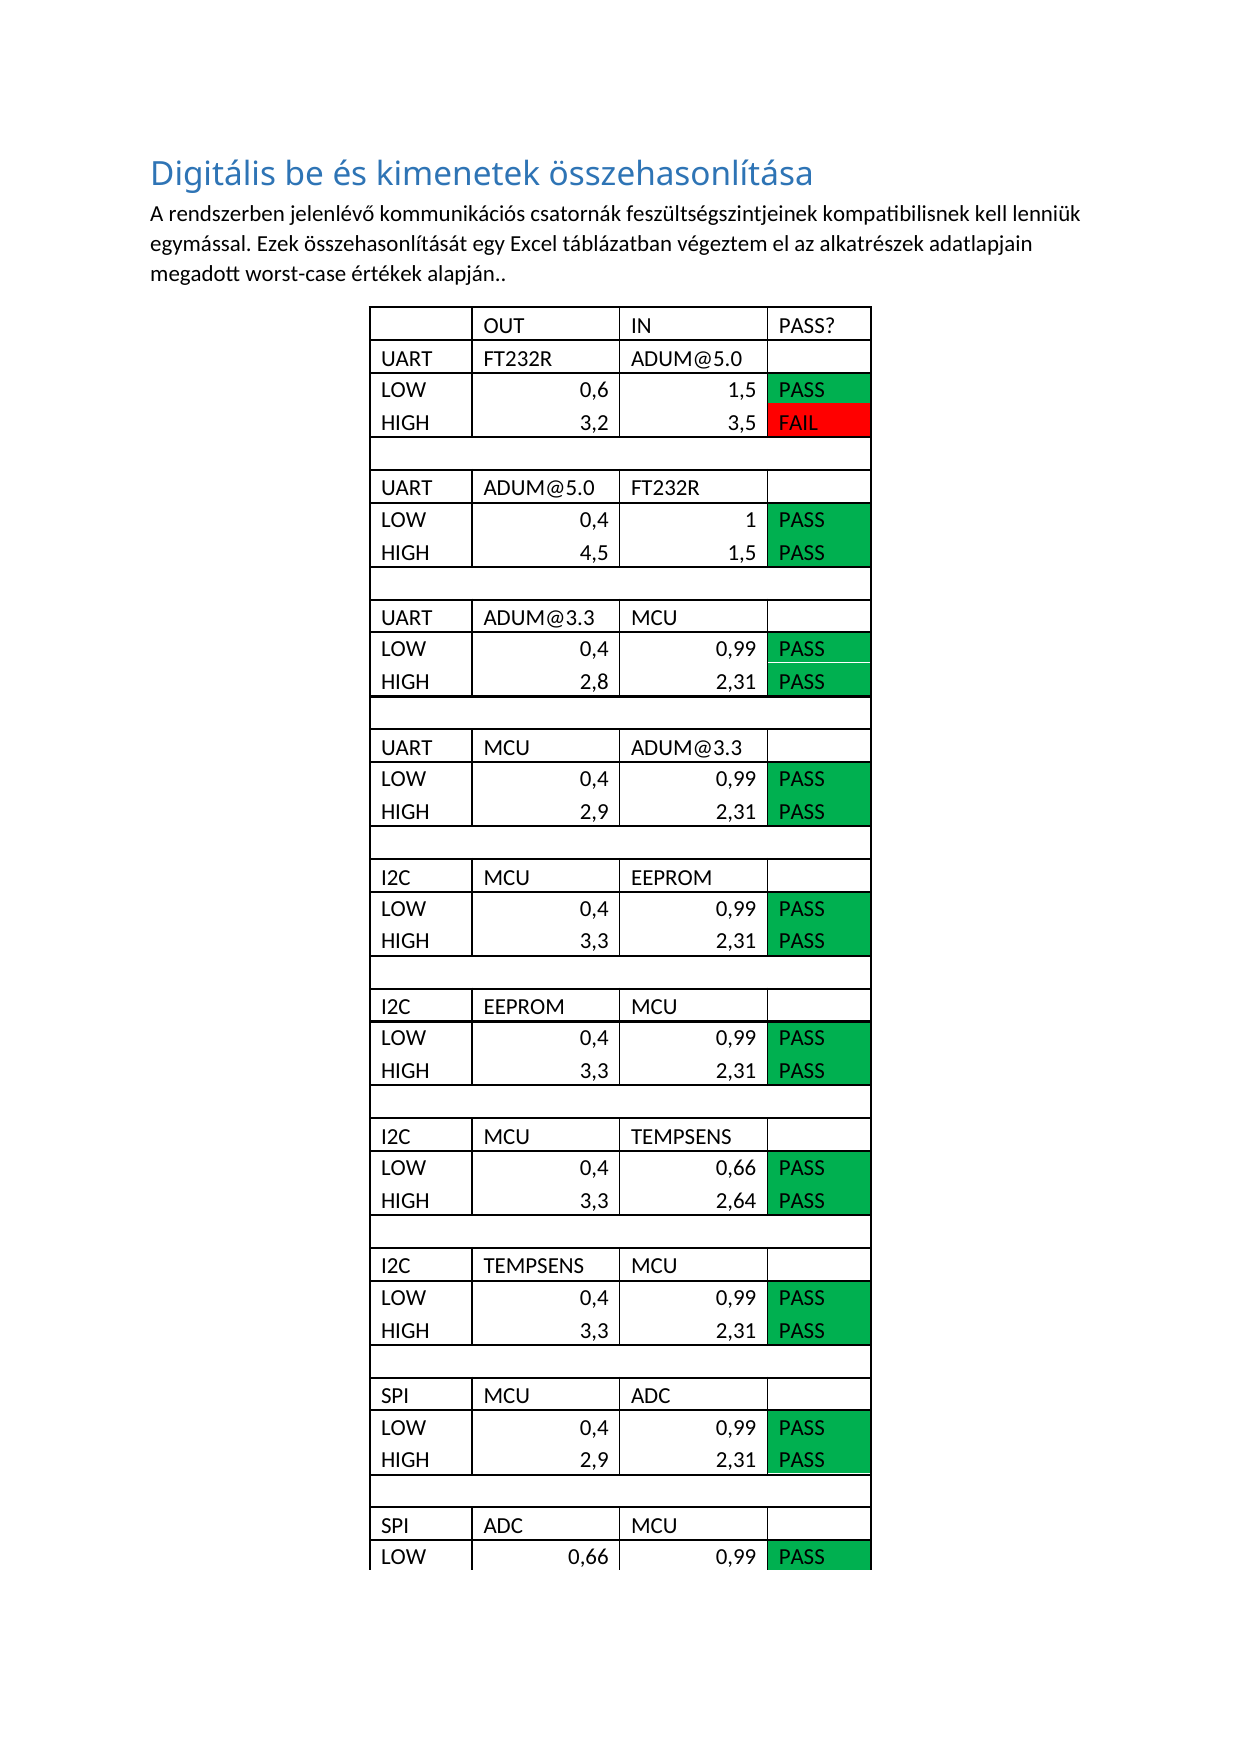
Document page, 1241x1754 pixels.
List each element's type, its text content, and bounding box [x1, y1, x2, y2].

table_cell 0,4 [473, 893, 619, 922]
table_cell [620, 698, 767, 728]
table_cell EEPROM [473, 990, 619, 1020]
table_cell [768, 1249, 870, 1280]
table_cell 0,4 [473, 1411, 619, 1441]
table_cell 2,31 [620, 1441, 767, 1473]
table_cell [768, 1119, 870, 1150]
table_cell PASS [768, 663, 870, 695]
table_header [371, 308, 471, 339]
table_cell 0,99 [620, 633, 767, 662]
table_cell 2,9 [473, 792, 619, 825]
table_cell I2C [371, 1119, 471, 1150]
table_cell I2C [371, 860, 471, 891]
table_header IN [620, 308, 767, 339]
table_cell [371, 1346, 472, 1377]
table_cell [620, 957, 767, 987]
table_cell UART [371, 730, 471, 761]
table_cell 0,4 [473, 633, 619, 662]
table_cell MCU [620, 990, 767, 1020]
table_cell LOW [371, 374, 471, 403]
table_cell [620, 568, 767, 598]
table_cell 3,5 [620, 403, 767, 436]
table_cell [620, 1086, 767, 1117]
table_cell [767, 698, 870, 728]
table_cell [472, 568, 619, 598]
table_cell 2,31 [620, 1052, 767, 1084]
table_cell [767, 957, 870, 987]
table_cell [768, 471, 870, 502]
table_cell [472, 1216, 619, 1247]
table_cell [767, 1476, 870, 1506]
table_cell MCU [473, 730, 619, 761]
table_cell [371, 568, 472, 598]
table_cell LOW [371, 763, 471, 792]
table_cell [472, 698, 619, 728]
table_cell MCU [620, 601, 767, 631]
table_cell [371, 957, 472, 987]
table_cell FT232R [473, 341, 619, 372]
table_cell HIGH [371, 1052, 471, 1084]
table_cell [620, 1476, 767, 1506]
table_cell [371, 827, 472, 858]
table_cell PASS [768, 792, 870, 825]
table_cell 0,99 [620, 1411, 767, 1441]
table_cell 1,5 [620, 374, 767, 403]
table_cell 0,6 [473, 374, 619, 403]
table_cell 2,31 [620, 792, 767, 825]
table_cell [767, 568, 870, 598]
table_cell [620, 827, 767, 858]
table_cell HIGH [371, 533, 471, 566]
table_cell [768, 1379, 870, 1409]
table_cell HIGH [371, 1181, 471, 1214]
table_cell [768, 990, 870, 1020]
table_cell HIGH [371, 403, 471, 436]
table_cell ADUM@3.3 [473, 601, 619, 631]
table_cell FT232R [620, 471, 767, 502]
table_cell 0,4 [473, 504, 619, 533]
table_cell PASS [768, 893, 870, 922]
table_cell SPI [371, 1508, 471, 1539]
table_cell 1,5 [620, 533, 767, 566]
table_cell PASS [768, 374, 870, 403]
table_cell EEPROM [620, 860, 767, 891]
table_cell 0,4 [473, 1023, 619, 1052]
table_cell 3,3 [473, 922, 619, 955]
table_cell ADC [620, 1379, 767, 1409]
table_cell UART [371, 471, 471, 502]
table_cell PASS [768, 1411, 870, 1441]
table_cell LOW [371, 504, 471, 533]
table_cell 3,2 [473, 403, 619, 436]
table_cell HIGH [371, 922, 471, 955]
table_cell MCU [473, 1379, 619, 1409]
table_cell HIGH [371, 792, 471, 825]
table_cell LOW [371, 1282, 471, 1311]
table_cell ADUM@5.0 [473, 471, 619, 502]
table_cell HIGH [371, 663, 471, 695]
table_cell UART [371, 601, 471, 631]
table_cell [371, 1216, 472, 1247]
table_cell SPI [371, 1379, 471, 1409]
table_cell [371, 1476, 472, 1506]
table_cell 2,9 [473, 1441, 619, 1473]
table_cell [620, 438, 767, 469]
table_cell 0,99 [620, 1541, 767, 1570]
table_cell PASS [768, 1441, 870, 1473]
table_cell 0,66 [620, 1152, 767, 1181]
text A rendszerben jelenlévő kommunikációs csatornák feszültségszintjeinek kompatibilisnek kell lenniük egymással. Ezek összehasonlítását egy Excel táblázatban végeztem el az alkatrészek adatlapjain megadott worst-case értékek alapján.. [150, 199, 1090, 287]
table_cell PASS [768, 633, 870, 662]
table_cell [371, 438, 472, 469]
table_cell [472, 957, 619, 987]
table_cell 3,3 [473, 1181, 619, 1214]
table_cell [472, 1476, 619, 1506]
table_cell PASS [768, 922, 870, 955]
table_cell 0,4 [473, 1282, 619, 1311]
table_cell [768, 341, 870, 372]
table_cell PASS [768, 504, 870, 533]
table_cell [768, 860, 870, 891]
table_cell ADUM@5.0 [620, 341, 767, 372]
table_cell I2C [371, 1249, 471, 1280]
table_cell PASS [768, 533, 870, 566]
table_cell LOW [371, 1541, 471, 1570]
table_cell 3,3 [473, 1311, 619, 1344]
table_cell MCU [620, 1508, 767, 1539]
table_cell [371, 1086, 472, 1117]
table_cell I2C [371, 990, 471, 1020]
table_cell 0,4 [473, 763, 619, 792]
table_cell LOW [371, 1411, 471, 1441]
table_cell LOW [371, 1152, 471, 1181]
table_cell [620, 1216, 767, 1247]
table_cell UART [371, 341, 471, 372]
table_cell 2,31 [620, 663, 767, 695]
table_cell [767, 438, 870, 469]
table_cell TEMPSENS [620, 1119, 767, 1150]
table_cell [767, 827, 870, 858]
table_cell PASS [768, 1181, 870, 1214]
table_cell 2,31 [620, 922, 767, 955]
table_cell LOW [371, 633, 471, 662]
subtitle Digitális be és kimenetek összehasonlítása [150, 150, 1090, 195]
table_cell PASS [768, 763, 870, 792]
table_cell 0,99 [620, 763, 767, 792]
table_cell LOW [371, 1023, 471, 1052]
table_cell 4,5 [473, 533, 619, 566]
table_header PASS? [768, 308, 870, 339]
table_cell PASS [768, 1311, 870, 1344]
table_cell PASS [768, 1052, 870, 1084]
table_cell [371, 698, 472, 728]
table_cell 2,64 [620, 1181, 767, 1214]
table_cell [620, 1346, 767, 1377]
table_cell HIGH [371, 1441, 471, 1473]
table_cell MCU [620, 1249, 767, 1280]
table_cell PASS [768, 1541, 870, 1570]
table_cell MCU [473, 860, 619, 891]
table_cell [767, 1216, 870, 1247]
table_cell [767, 1086, 870, 1117]
table_cell 0,99 [620, 1023, 767, 1052]
table_cell 1 [620, 504, 767, 533]
table_cell [472, 1346, 619, 1377]
table_cell ADUM@3.3 [620, 730, 767, 761]
table_cell HIGH [371, 1311, 471, 1344]
table_cell [472, 438, 619, 469]
table_cell MCU [473, 1119, 619, 1150]
table_cell 0,99 [620, 893, 767, 922]
table_cell TEMPSENS [473, 1249, 619, 1280]
table_cell [768, 601, 870, 631]
table_cell PASS [768, 1023, 870, 1052]
table_cell LOW [371, 893, 471, 922]
table_cell 0,99 [620, 1282, 767, 1311]
table_cell PASS [768, 1282, 870, 1311]
table_cell [768, 730, 870, 761]
table_cell 3,3 [473, 1052, 619, 1084]
table_cell [472, 827, 619, 858]
table_cell [472, 1086, 619, 1117]
table_cell [767, 1346, 870, 1377]
table_cell PASS [768, 1152, 870, 1181]
table_cell 0,66 [473, 1541, 619, 1570]
table_cell FAIL [768, 403, 870, 436]
table_cell 0,4 [473, 1152, 619, 1181]
table_header OUT [473, 308, 619, 339]
table_cell [768, 1508, 870, 1539]
table_cell ADC [473, 1508, 619, 1539]
table_cell 2,8 [473, 663, 619, 695]
table_cell 2,31 [620, 1311, 767, 1344]
